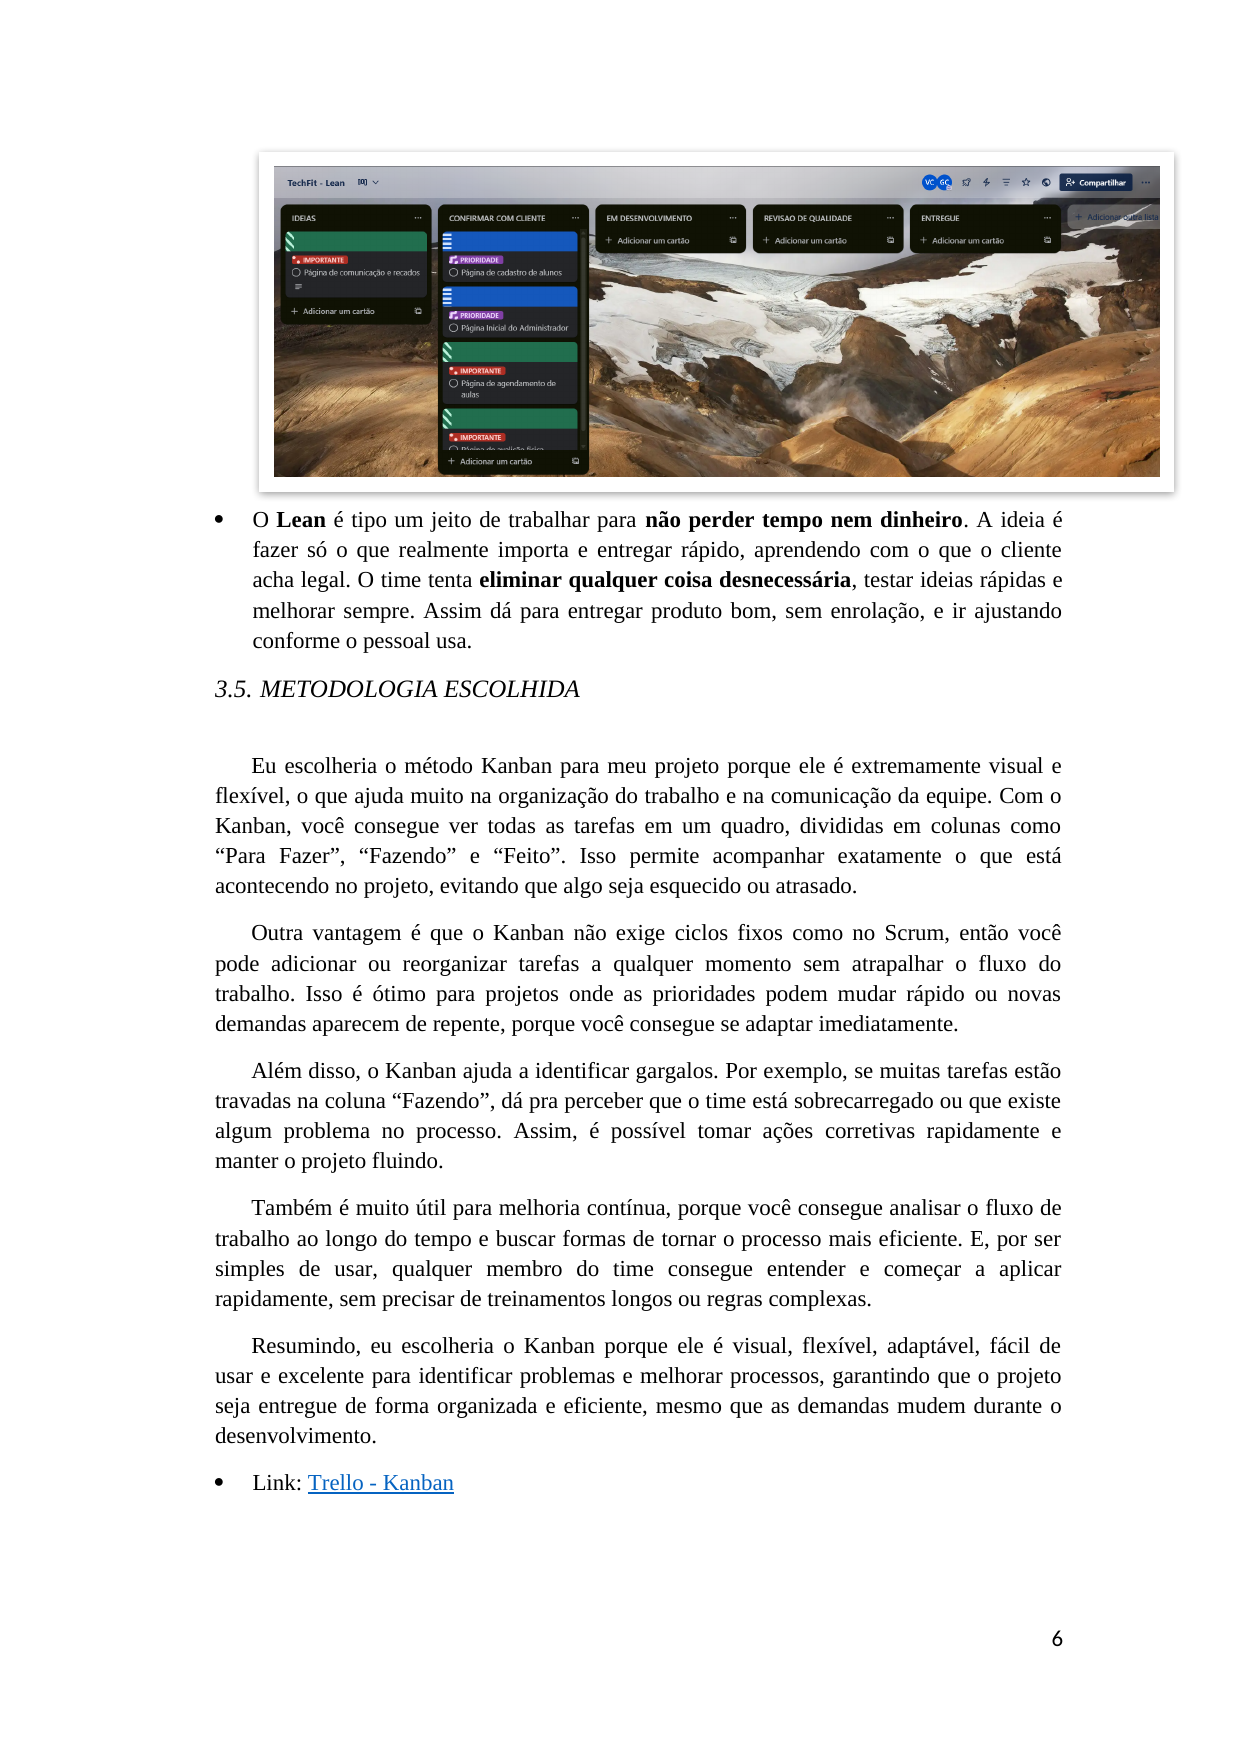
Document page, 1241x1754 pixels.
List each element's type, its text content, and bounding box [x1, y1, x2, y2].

list Link: Trello - Kanban [215, 1469, 1063, 1496]
text Além disso, o Kanban ajuda a identificar gargalos. Por exemplo, se muitas tarefas estão travadas na coluna “Fazendo”, dá pra perceber que o time está sobrecarregado ou que existe algum problema no processo. Assim, é possível tomar ações corretivas rapidamente e manter o projeto fluindo. [215, 1057, 1063, 1174]
text Resumindo, eu escolheria o Kanban porque ele é visual, flexível, adaptável, fácil de usar e excelente para identificar problemas e melhorar processos, garantindo que o projeto seja entregue de forma organizada e eficiente, mesmo que as demandas mudem durante o desenvolvimento. [215, 1332, 1063, 1449]
text Também é muito útil para melhoria contínua, porque você consegue analisar o fluxo de trabalho ao longo do tempo e buscar formas de tornar o processo mais eficiente. E, por ser simples de usar, qualquer membro do time consegue entender e começar a aplicar rapidamente, sem precisar de treinamentos longos ou regras complexas. [215, 1194, 1063, 1311]
picture [274, 166, 1160, 477]
text Outra vantagem é que o Kanban não exige ciclos fixos como no Scrum, então você pode adicionar ou reorganizar tarefas a qualquer momento sem atrapalhar o fluxo do trabalho. Isso é ótimo para projetos onde as prioridades podem mudar rápido ou novas demandas aparecem de repente, porque você consegue se adaptar imediatamente. [215, 919, 1063, 1036]
list O Lean é tipo um jeito de trabalhar para não perder tempo nem dinheiro. A ideia é fazer só o que realmente importa e entregar rápido, aprendendo com o que o cliente acha legal. O time tenta eliminar qualquer coisa desnecessária, testar ideias rápidas e melhorar sempre. Assim dá para entregar produto bom, sem enrolação, e ir ajustando conforme o pessoal usa. [215, 506, 1063, 653]
text Eu escolheria o método Kanban para meu projeto porque ele é extremamente visual e flexível, o que ajuda muito na organização do trabalho e na comunicação da equipe. Com o Kanban, você consegue ver todas as tarefas em um quadro, divididas em colunas como “Para Fazer”, “Fazendo” e “Feito”. Isso permite acompanhar exatamente o que está acontecendo no projeto, evitando que algo seja esquecido ou atrasado. [215, 752, 1063, 899]
subtitle METODOLOGIA ESCOLHIDA [215, 674, 1063, 703]
